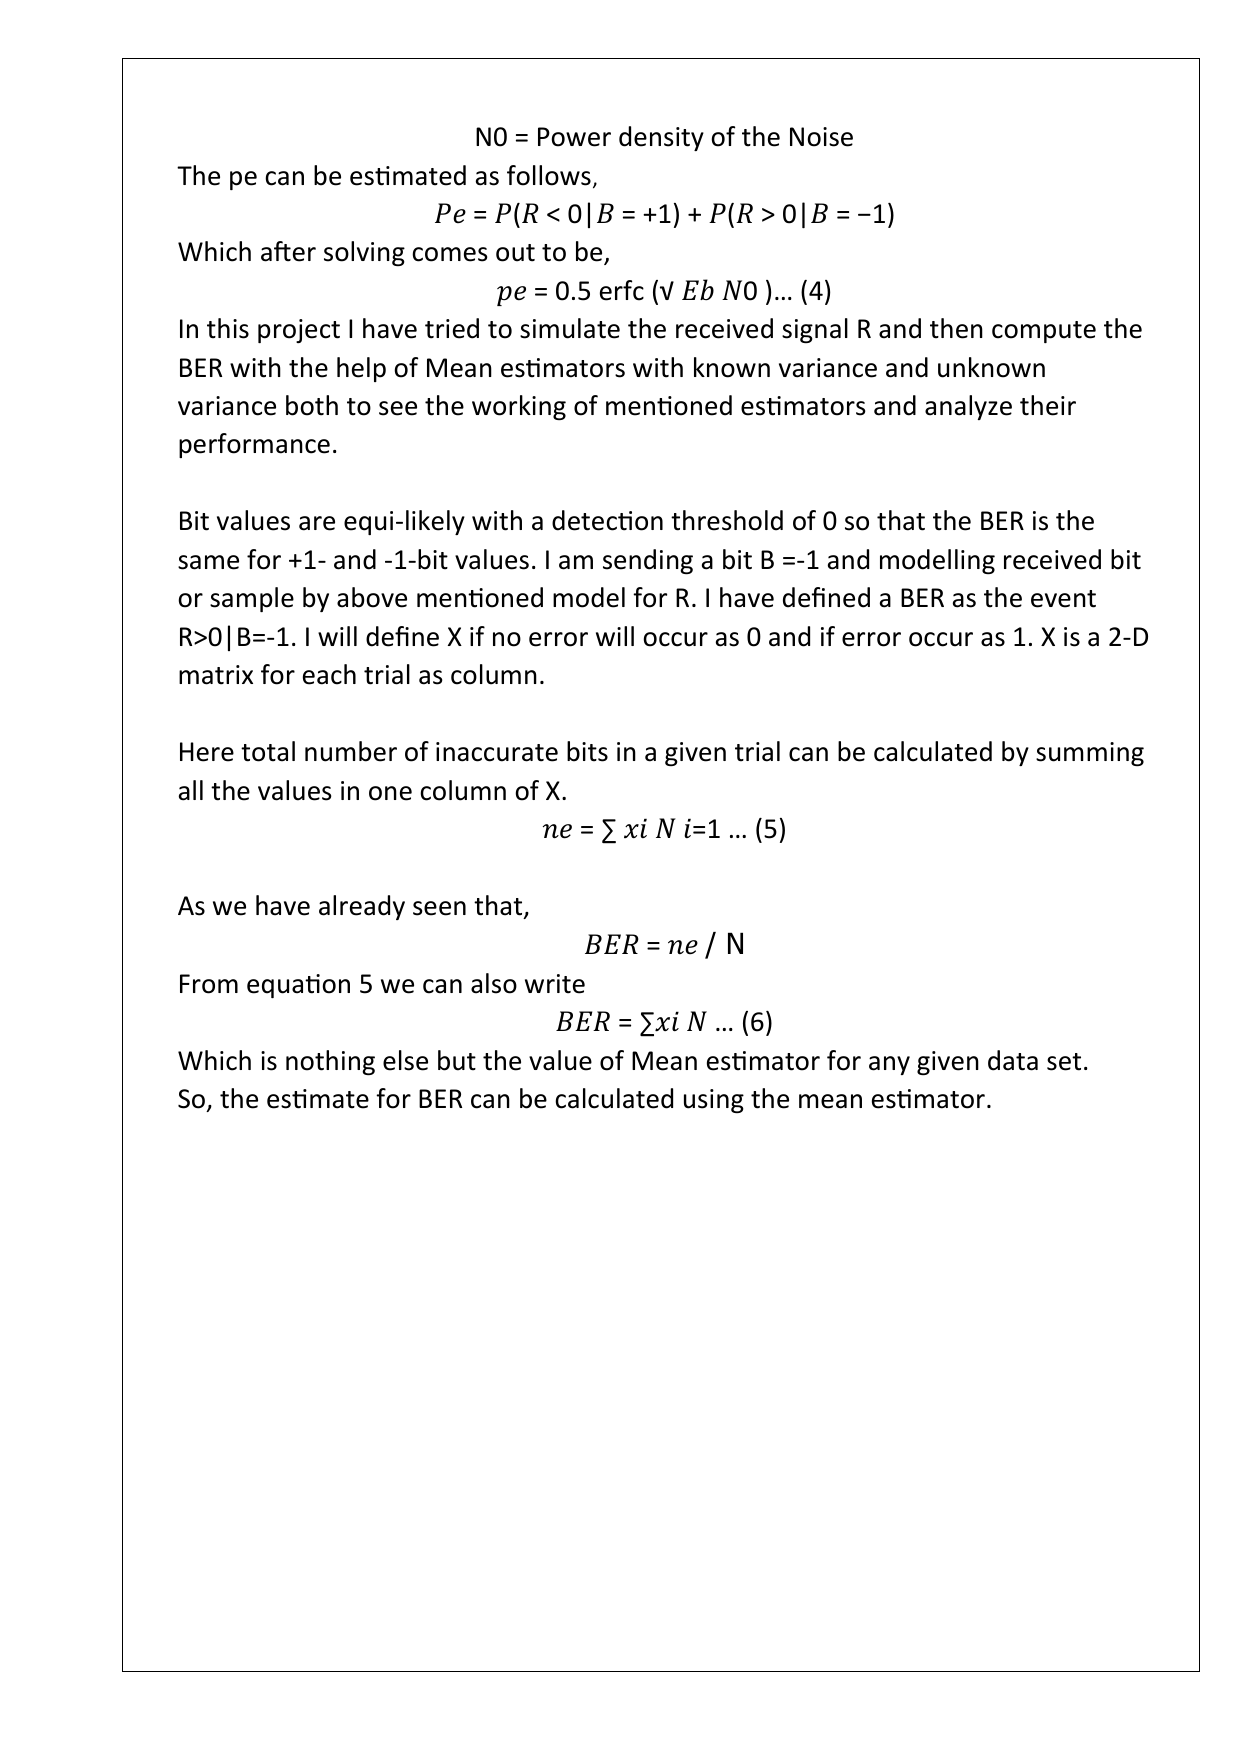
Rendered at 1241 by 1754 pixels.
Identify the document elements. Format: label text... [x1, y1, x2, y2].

text Which is nothing else but the value of Mean estimator for any given data set. [177, 1042, 1152, 1077]
text So, the estimate for BER can be calculated using the mean estimator. [177, 1080, 1152, 1116]
text In this project I have tried to simulate the received signal R and then compute the BER with the help of Mean estimators with known variance and unknown variance both to see the working of mentioned estimators and analyze their performance. [177, 310, 1152, 461]
text Here total number of inaccurate bits in a given trial can be calculated by summing all the values in one column of X. [177, 733, 1152, 807]
text As we have already seen that, [177, 887, 1152, 922]
text 𝑝𝑒 = 0.5 erfc (√ 𝐸𝑏 𝑁0 )… (4) [177, 272, 1152, 307]
text 𝐵𝐸𝑅 = 𝑛𝑒 / N [177, 925, 1152, 962]
text Bit values are equi-likely with a detection threshold of 0 so that the BER is the same for +1- and -1-bit values. I am sending a bit B =-1 and modelling received bit or sample by above mentioned model for R. I have defined a BER as the event R>0|B=-1. I will define X if no error will occur as 0 and if error occur as 1. X is a 2-D matrix for each trial as column. [177, 502, 1152, 692]
text 𝑃𝑒 = 𝑃(𝑅 < 0|𝐵 = +1) + 𝑃(𝑅 > 0|𝐵 = −1) [177, 195, 1152, 231]
text Which after solving comes out to be, [177, 233, 1152, 269]
text 𝑛𝑒 = ∑ 𝑥𝑖 𝑁 𝑖=1 … (5) [177, 810, 1152, 846]
text 𝐵𝐸𝑅 = ∑𝑥𝑖 𝑁 … (6) [177, 1003, 1152, 1039]
text From equation 5 we can also write [177, 965, 1152, 1000]
text The pe can be estimated as follows, [177, 157, 1152, 192]
text N0 = Power density of the Noise [177, 118, 1152, 154]
